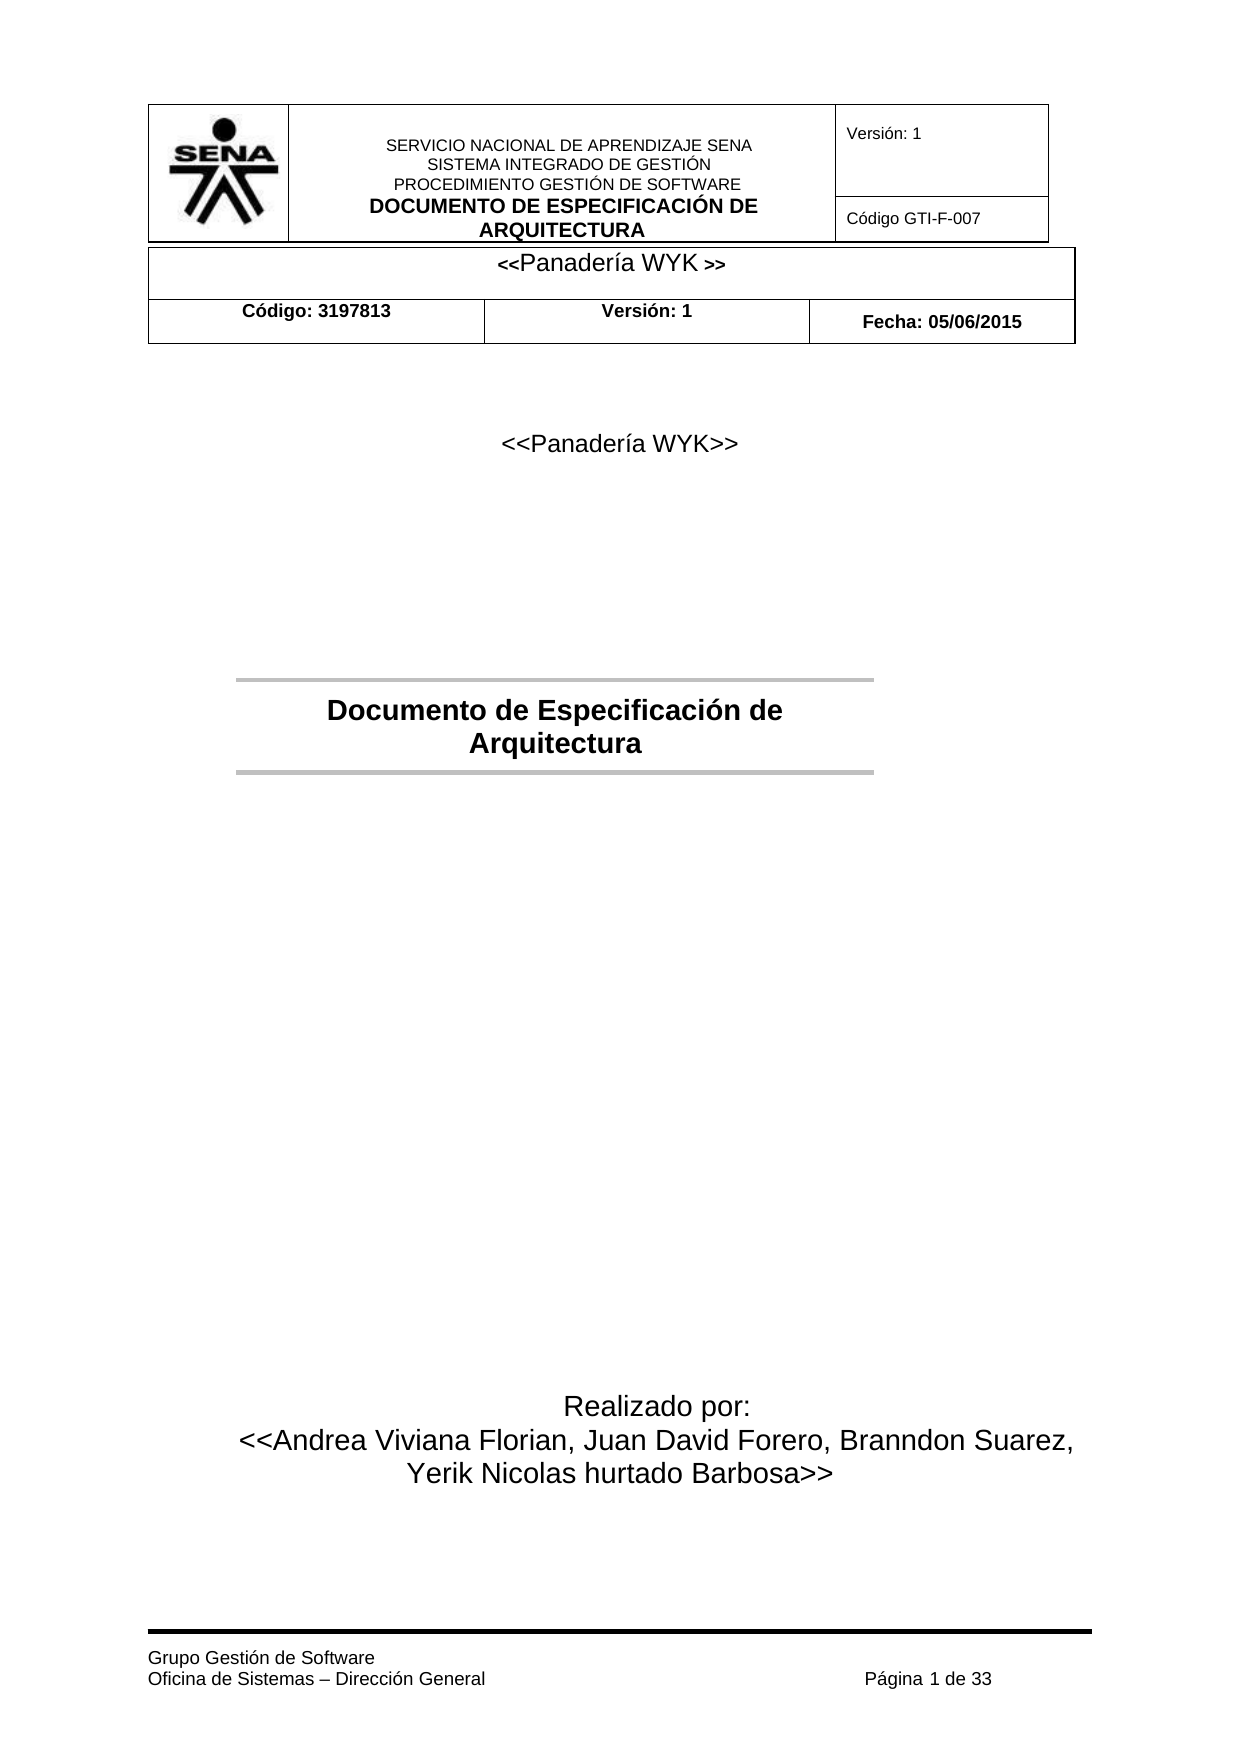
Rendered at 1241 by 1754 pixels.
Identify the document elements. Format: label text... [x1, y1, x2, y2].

text Documento de Especificación de Arquitectura [236, 682, 874, 770]
text <<Andrea Viviana Florian, Juan David Forero, Branndon Suarez, Yerik Nicolas hurtado Barbosa>> [148, 1423, 1092, 1490]
text <<Panadería WYK>> [148, 429, 1092, 458]
picture [167, 114, 281, 229]
text Realizado por: [148, 1389, 1092, 1423]
